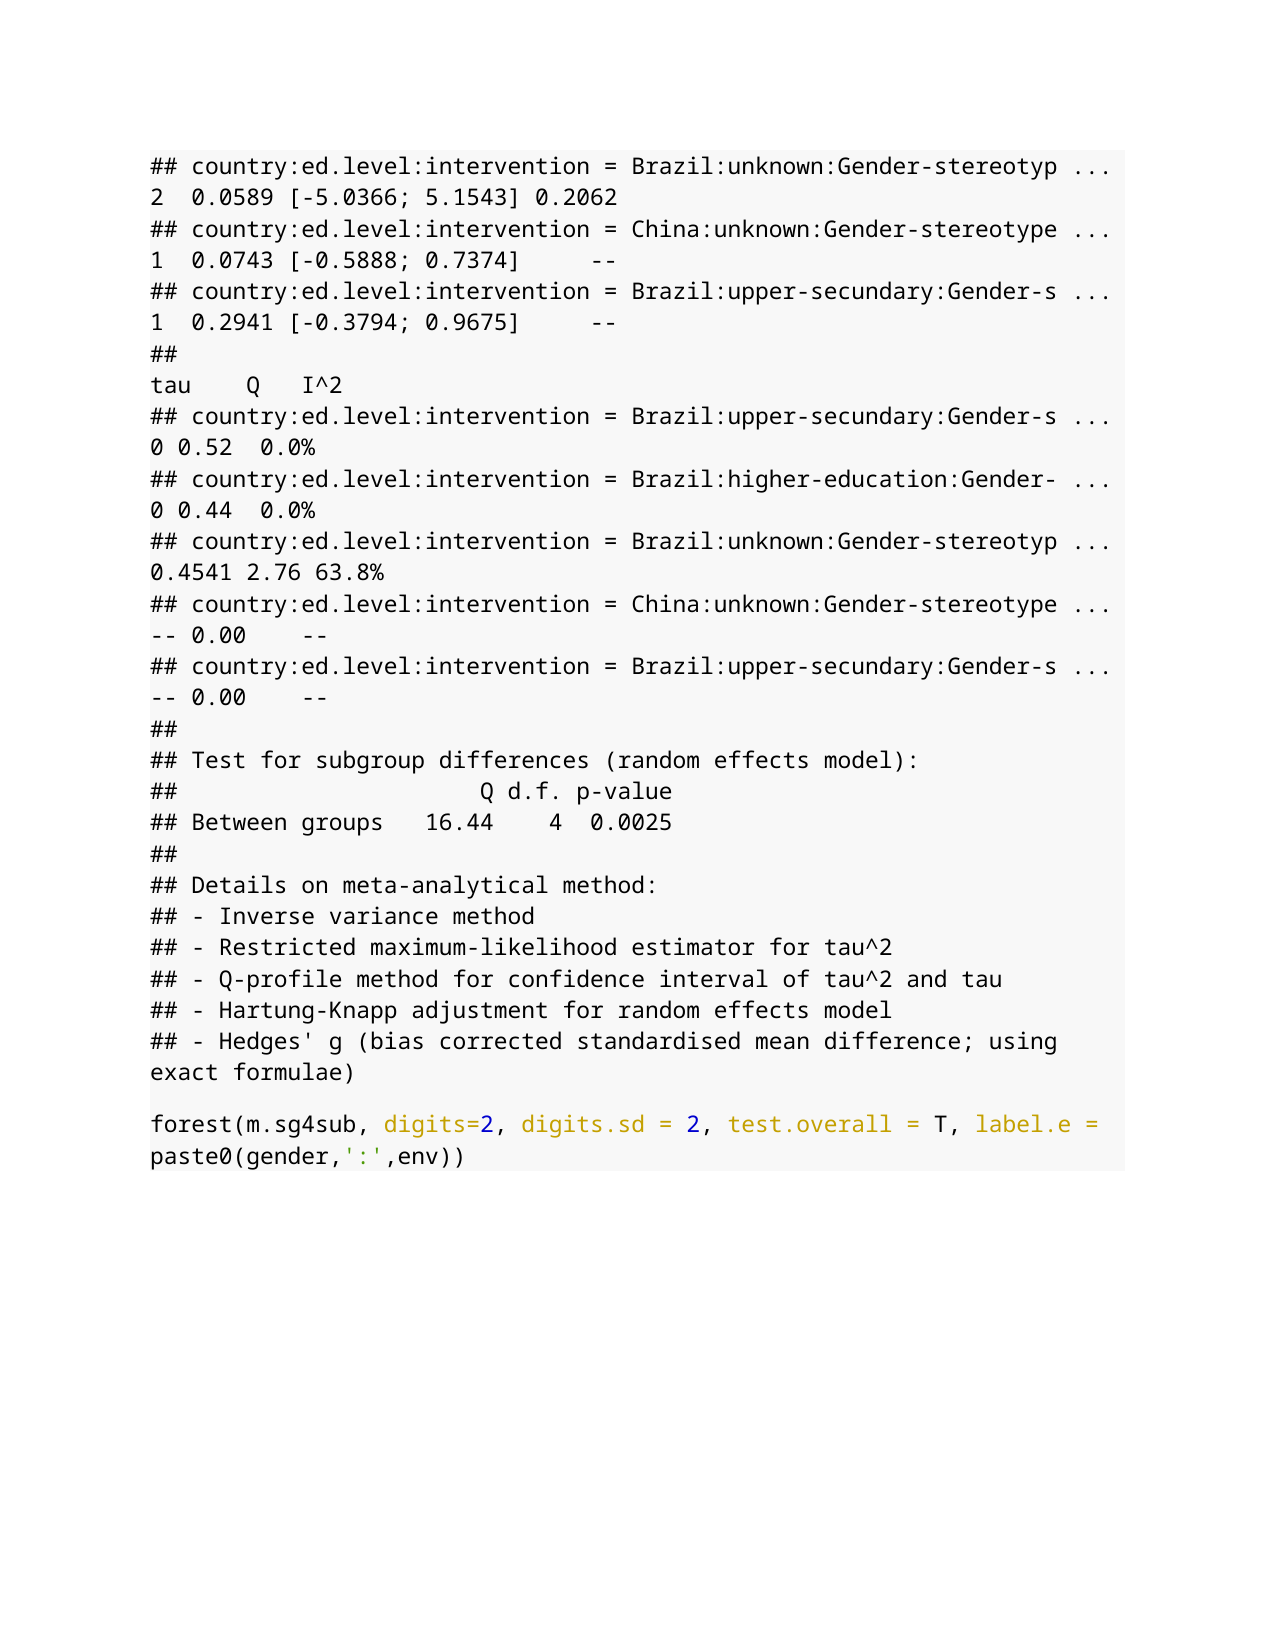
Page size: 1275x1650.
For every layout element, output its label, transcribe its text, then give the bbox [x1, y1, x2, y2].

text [150, 150, 1125, 1087]
text forest(m.sg4sub, digits=2, digits.sd = 2, test.overall = T, label.e = paste0(gender,':',env)) [150, 1108, 1125, 1171]
